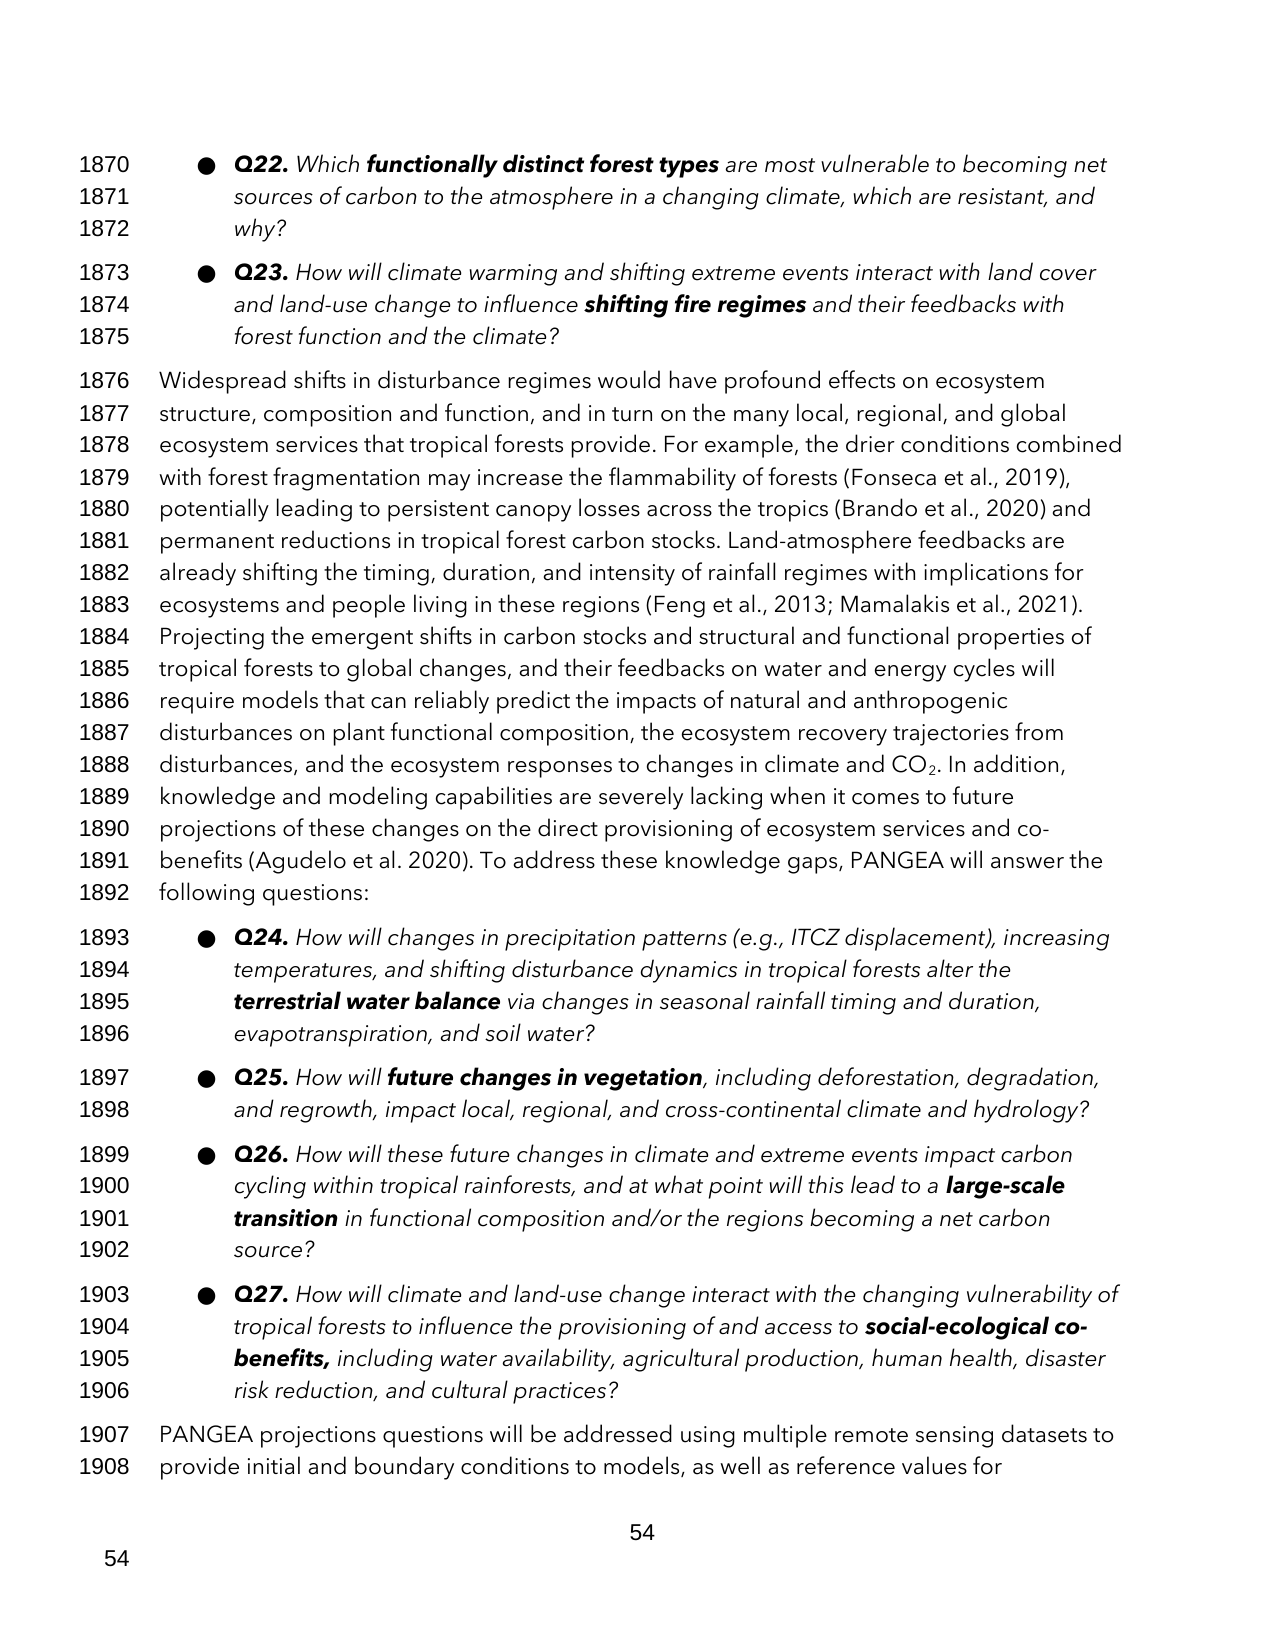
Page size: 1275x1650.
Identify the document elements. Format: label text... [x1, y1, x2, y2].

list Q25. How will future changes in vegetation, including deforestation, degradation, and regrowth, impact local, regional, and cross-continental climate and hydrology? [196, 1063, 1125, 1123]
text Widespread shifts in disturbance regimes would have profound effects on ecosystem structure, composition and function, and in turn on the many local, regional, and global ecosystem services that tropical forests provide. For example, the drier conditions combined with forest fragmentation may increase the flammability of forests (Fonseca et al., 2019), potentially leading to persistent canopy losses across the tropics (Brando et al., 2020) and permanent reductions in tropical forest carbon stocks. Land-atmosphere feedbacks are already shifting the timing, duration, and intensity of rainfall regimes with implications for ecosystems and people living in these regions (Feng et al., 2013; Mamalakis et al., 2021). Projecting the emergent shifts in carbon stocks and structural and functional properties of tropical forests to global changes, and their feedbacks on water and energy cycles will require models that can reliably predict the impacts of natural and anthropogenic disturbances on plant functional composition, the ecosystem recovery trajectories from disturbances, and the ecosystem responses to changes in climate and CO2. In addition, knowledge and modeling capabilities are severely lacking when it comes to future projections of these changes on the direct provisioning of ecosystem services and co-benefits (Agudelo et al. 2020). To address these knowledge gaps, PANGEA will answer the following questions: [159, 367, 1125, 906]
list Q22. Which functionally distinct forest types are most vulnerable to becoming net sources of carbon to the atmosphere in a changing climate, which are resistant, and why? [196, 150, 1125, 242]
list Q27. How will climate and land-use change interact with the changing vulnerability of tropical forests to influence the provisioning of and access to social-ecological co-benefits, including water availability, agricultural production, human health, disaster risk reduction, and cultural practices? [196, 1280, 1125, 1404]
list Q24. How will changes in precipitation patterns (e.g., ITCZ displacement), increasing temperatures, and shifting disturbance dynamics in tropical forests alter the terrestrial water balance via changes in seasonal rainfall timing and duration, evapotranspiration, and soil water? [196, 923, 1125, 1047]
list Q23. How will climate warming and shifting extreme events interact with land cover and land-use change to influence shifting fire regimes and their feedbacks with forest function and the climate? [196, 258, 1125, 350]
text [159, 1421, 1125, 1481]
list Q26. How will these future changes in climate and extreme events impact carbon cycling within tropical rainforests, and at what point will this lead to a large-scale transition in functional composition and/or the regions becoming a net carbon source? [196, 1140, 1125, 1264]
